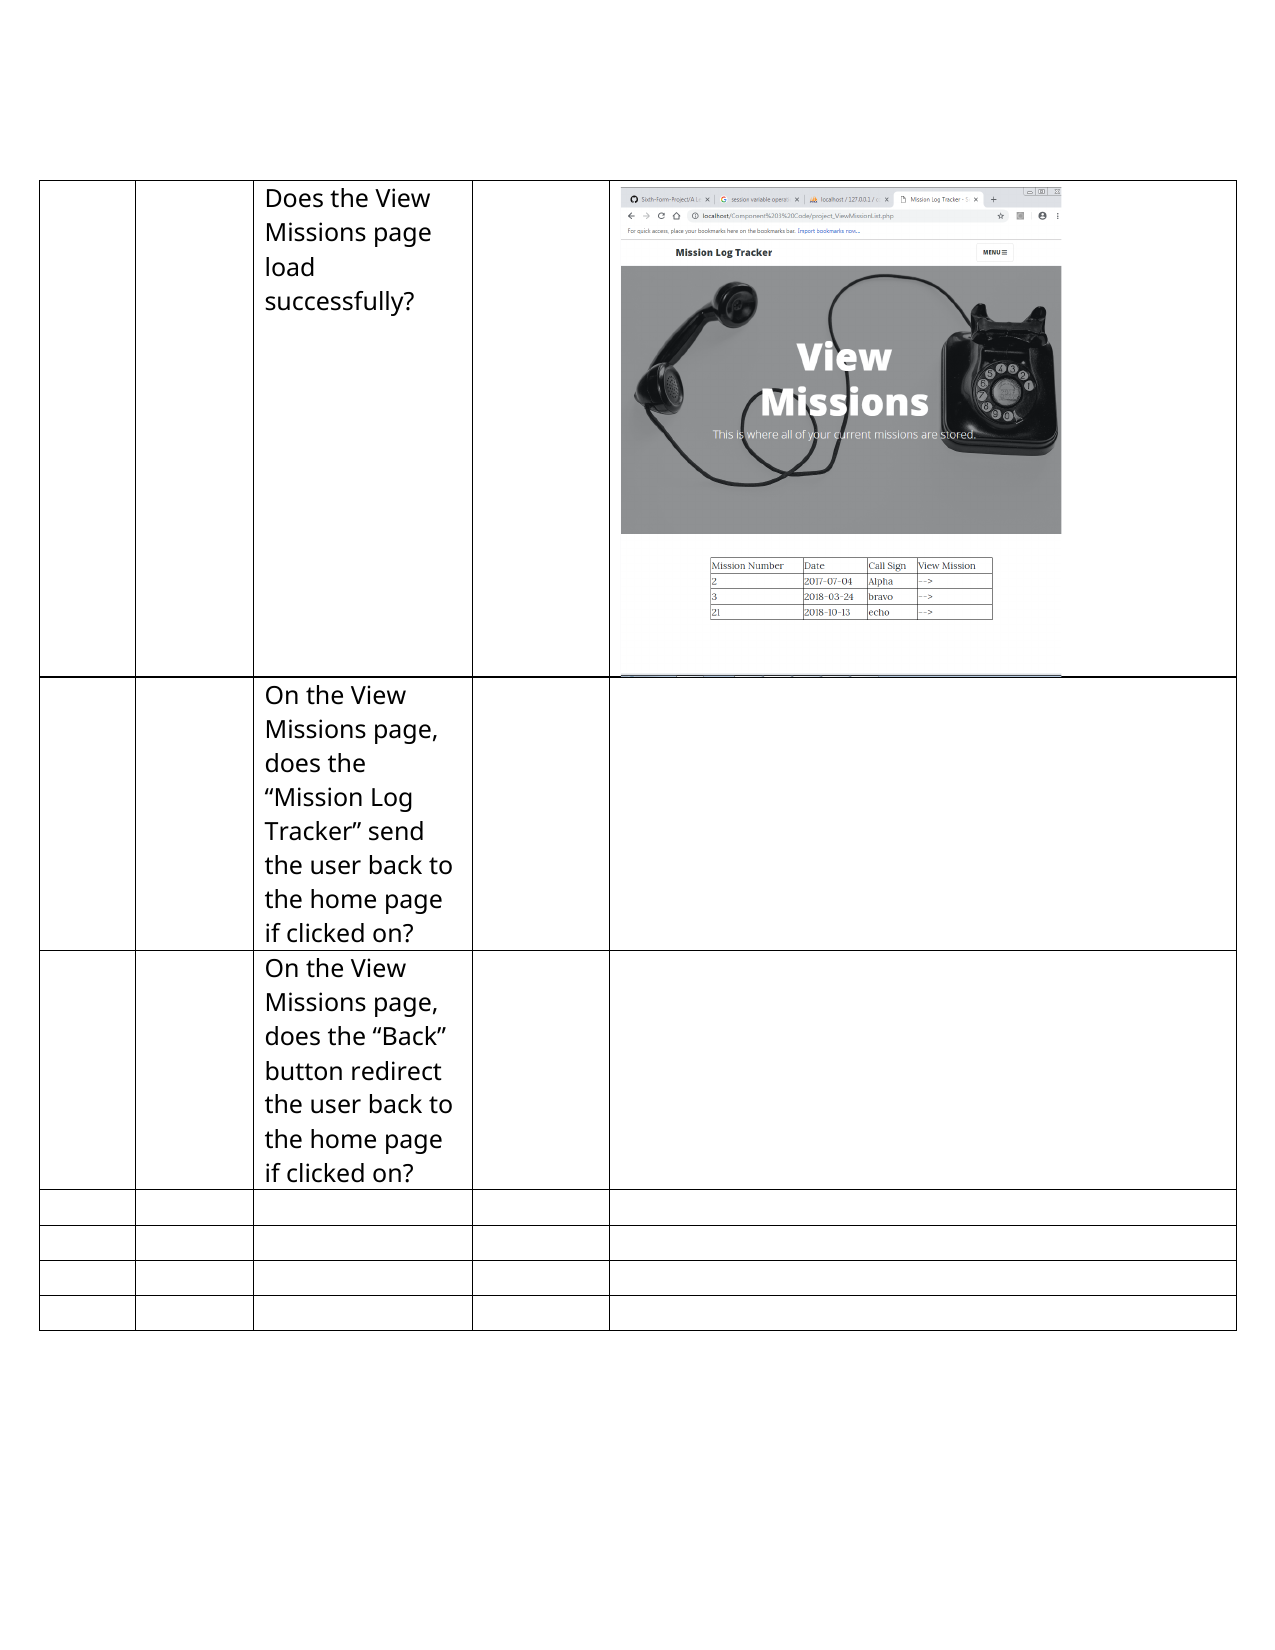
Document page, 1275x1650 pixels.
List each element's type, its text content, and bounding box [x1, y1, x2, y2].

table_cell [473, 951, 609, 1189]
table_cell [610, 1190, 1236, 1224]
table_cell [610, 181, 1236, 676]
table_cell [254, 1296, 472, 1330]
table_cell [610, 951, 1236, 1189]
table_cell [254, 1190, 472, 1224]
table_cell [136, 678, 253, 950]
table_cell [136, 1226, 253, 1259]
table_cell [610, 1226, 1236, 1259]
table_cell [473, 1226, 609, 1259]
table_cell [40, 1190, 135, 1224]
table_cell On the View Missions page, does the “Mission Log Tracker” send the user back to the home page if clicked on? [254, 678, 472, 950]
table_cell [136, 951, 253, 1189]
table_cell [610, 1261, 1236, 1295]
table_cell [473, 678, 609, 950]
table_cell [473, 1296, 609, 1330]
picture [620, 187, 1062, 677]
table_cell [473, 1261, 609, 1295]
table_cell [254, 1261, 472, 1295]
table_cell [610, 678, 1236, 950]
table_cell [473, 181, 609, 676]
table_cell [40, 951, 135, 1189]
table_cell [136, 181, 253, 676]
table_cell [40, 1261, 135, 1295]
table_cell [254, 1226, 472, 1259]
table_cell [136, 1190, 253, 1224]
table_cell Does the View Missions page load successfully? [254, 181, 472, 676]
table_cell [136, 1296, 253, 1330]
table_cell [40, 678, 135, 950]
table_cell [136, 1261, 253, 1295]
table_cell [610, 1296, 1236, 1330]
table_cell [40, 1226, 135, 1259]
table_cell [40, 181, 135, 676]
table_cell [40, 1296, 135, 1330]
table_cell [473, 1190, 609, 1224]
table_cell On the View Missions page, does the “Back” button redirect the user back to the home page if clicked on? [254, 951, 472, 1189]
